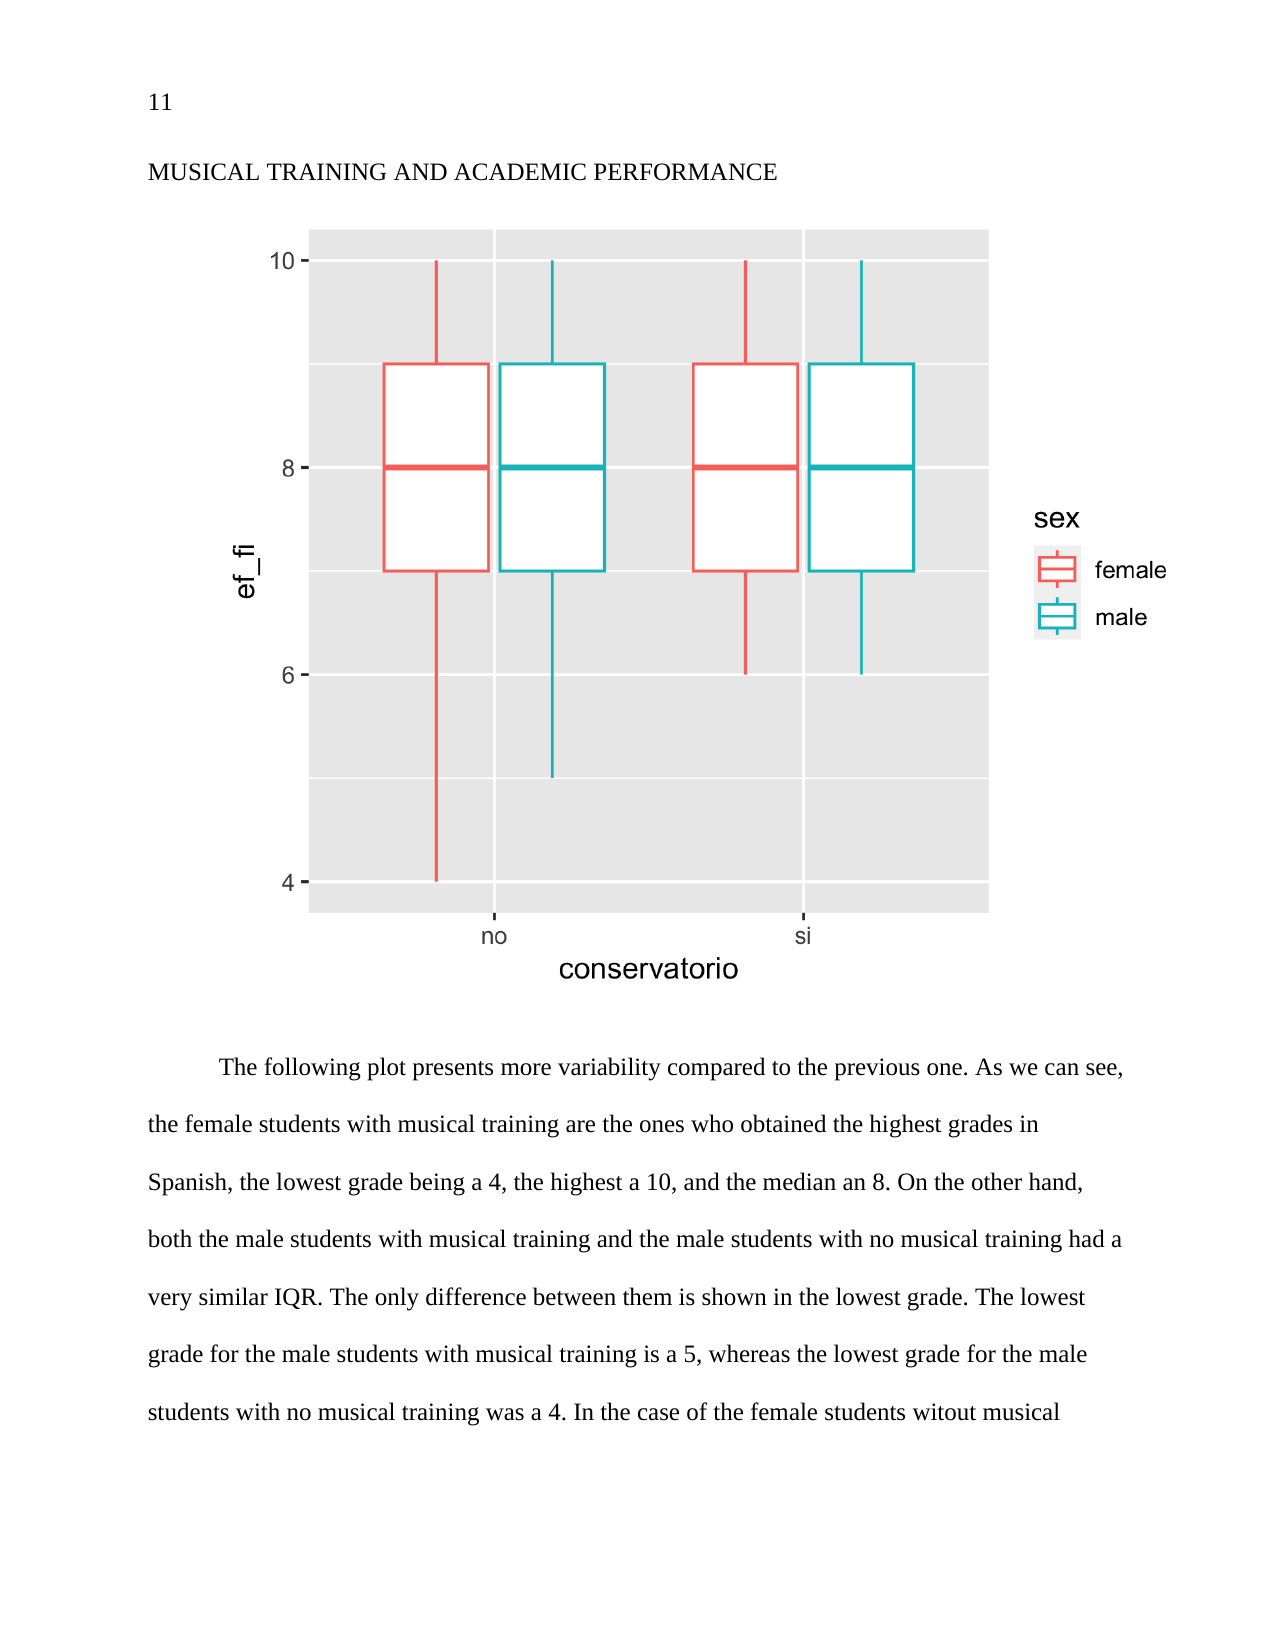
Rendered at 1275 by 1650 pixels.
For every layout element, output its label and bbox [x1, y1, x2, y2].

picture [218, 215, 1198, 999]
text [148, 1052, 1127, 1426]
